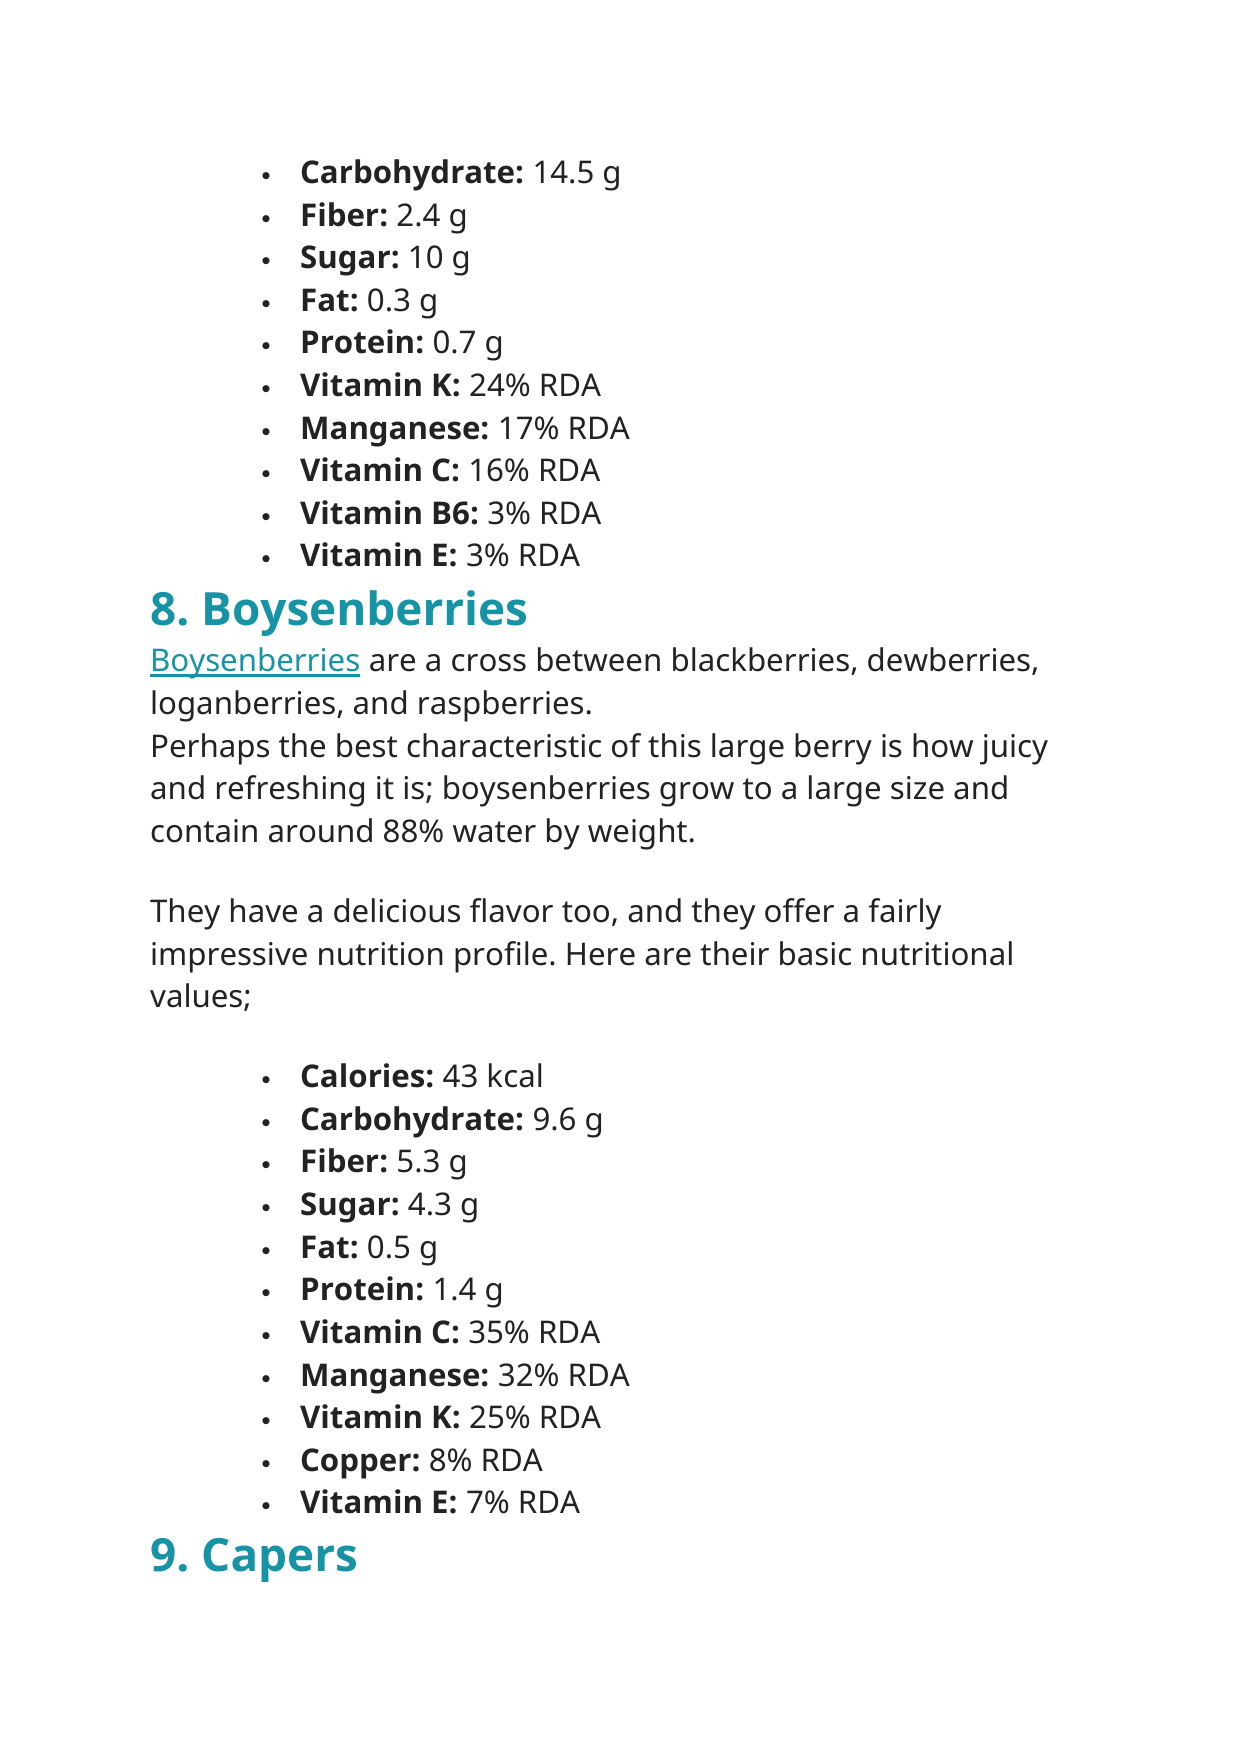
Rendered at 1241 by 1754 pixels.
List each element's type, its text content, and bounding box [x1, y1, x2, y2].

list Vitamin C: 16% RDA [262, 448, 1090, 491]
list Vitamin E: 7% RDA [262, 1480, 1090, 1523]
list Carbohydrate: 9.6 g [262, 1097, 1090, 1139]
list Sugar: 10 g [262, 235, 1090, 278]
list Vitamin C: 35% RDA [262, 1310, 1090, 1352]
text Boysenberries are a cross between blackberries, dewberries, loganberries, and raspberries. [150, 638, 1090, 724]
list Vitamin B6: 3% RDA [262, 491, 1090, 533]
list Fat: 0.5 g [262, 1225, 1090, 1267]
text Perhaps the best characteristic of this large berry is how juicy and refreshing it is; boysenberries grow to a large size and contain around 88% water by weight. [150, 724, 1090, 851]
list Manganese: 32% RDA [262, 1352, 1090, 1395]
list Vitamin K: 24% RDA [262, 363, 1090, 406]
text They have a delicious flavor too, and they offer a fairly impressive nutrition profile. Here are their basic nutritional values; [150, 889, 1090, 1017]
list Copper: 8% RDA [262, 1438, 1090, 1480]
text 8. Boysenberries [150, 576, 1090, 638]
list Manganese: 17% RDA [262, 406, 1090, 448]
list Calories: 43 kcal [262, 1054, 1090, 1097]
list Vitamin E: 3% RDA [262, 533, 1090, 576]
list Sugar: 4.3 g [262, 1182, 1090, 1225]
list Carbohydrate: 14.5 g [262, 150, 1090, 193]
list Protein: 1.4 g [262, 1267, 1090, 1310]
list Fiber: 5.3 g [262, 1139, 1090, 1182]
list Fiber: 2.4 g [262, 193, 1090, 235]
list Fat: 0.3 g [262, 278, 1090, 320]
text 9. Capers [150, 1523, 1090, 1585]
list Vitamin K: 25% RDA [262, 1395, 1090, 1438]
list Protein: 0.7 g [262, 320, 1090, 363]
